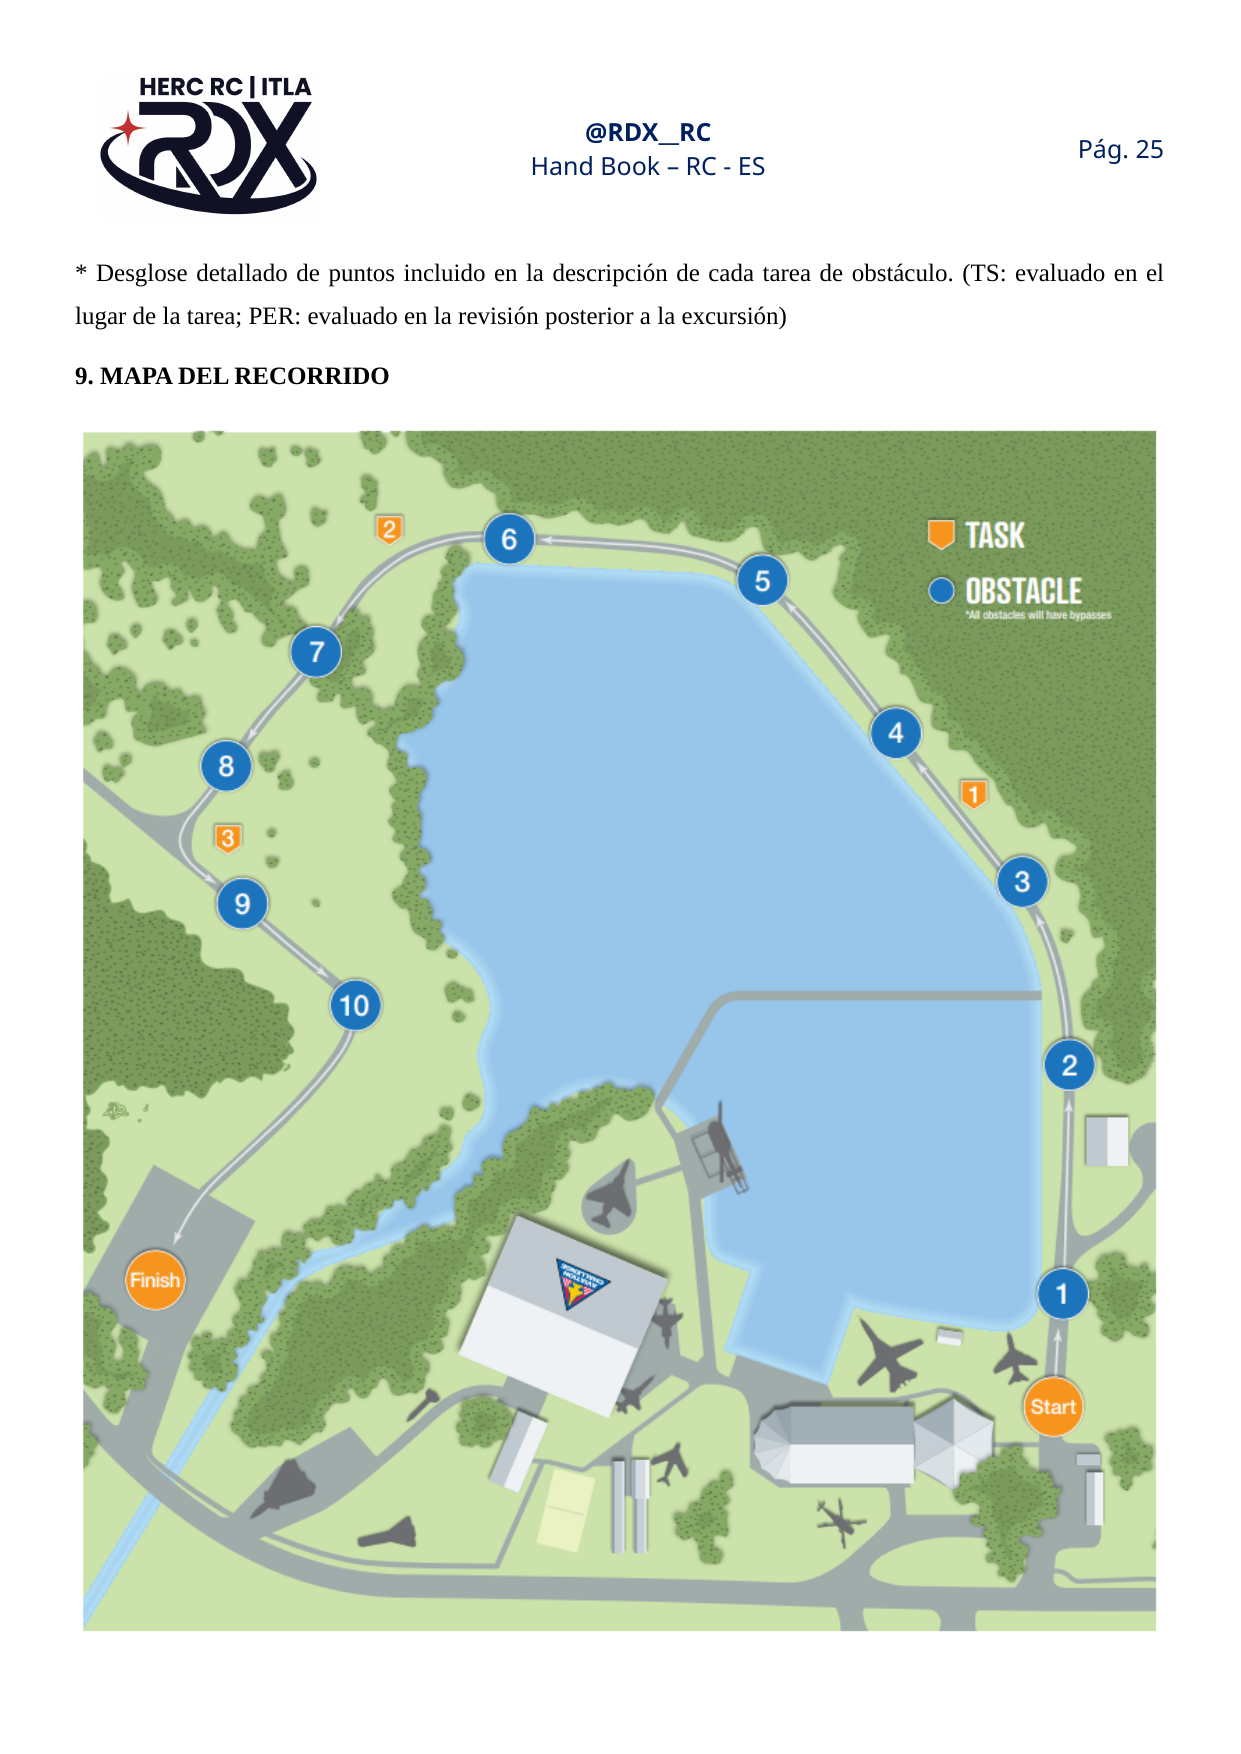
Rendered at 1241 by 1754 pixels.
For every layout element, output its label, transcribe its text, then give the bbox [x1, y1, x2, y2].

text 9. MAPA DEL RECORRIDO [75, 361, 1165, 390]
picture [75, 421, 1166, 1641]
picture [98, 76, 323, 220]
text * Desglose detallado de puntos incluido en la descripción de cada tarea de obstáculo. (TS: evaluado en el lugar de la tarea; PER: evaluado en la revisión posterior a la excursión) [75, 258, 1165, 330]
